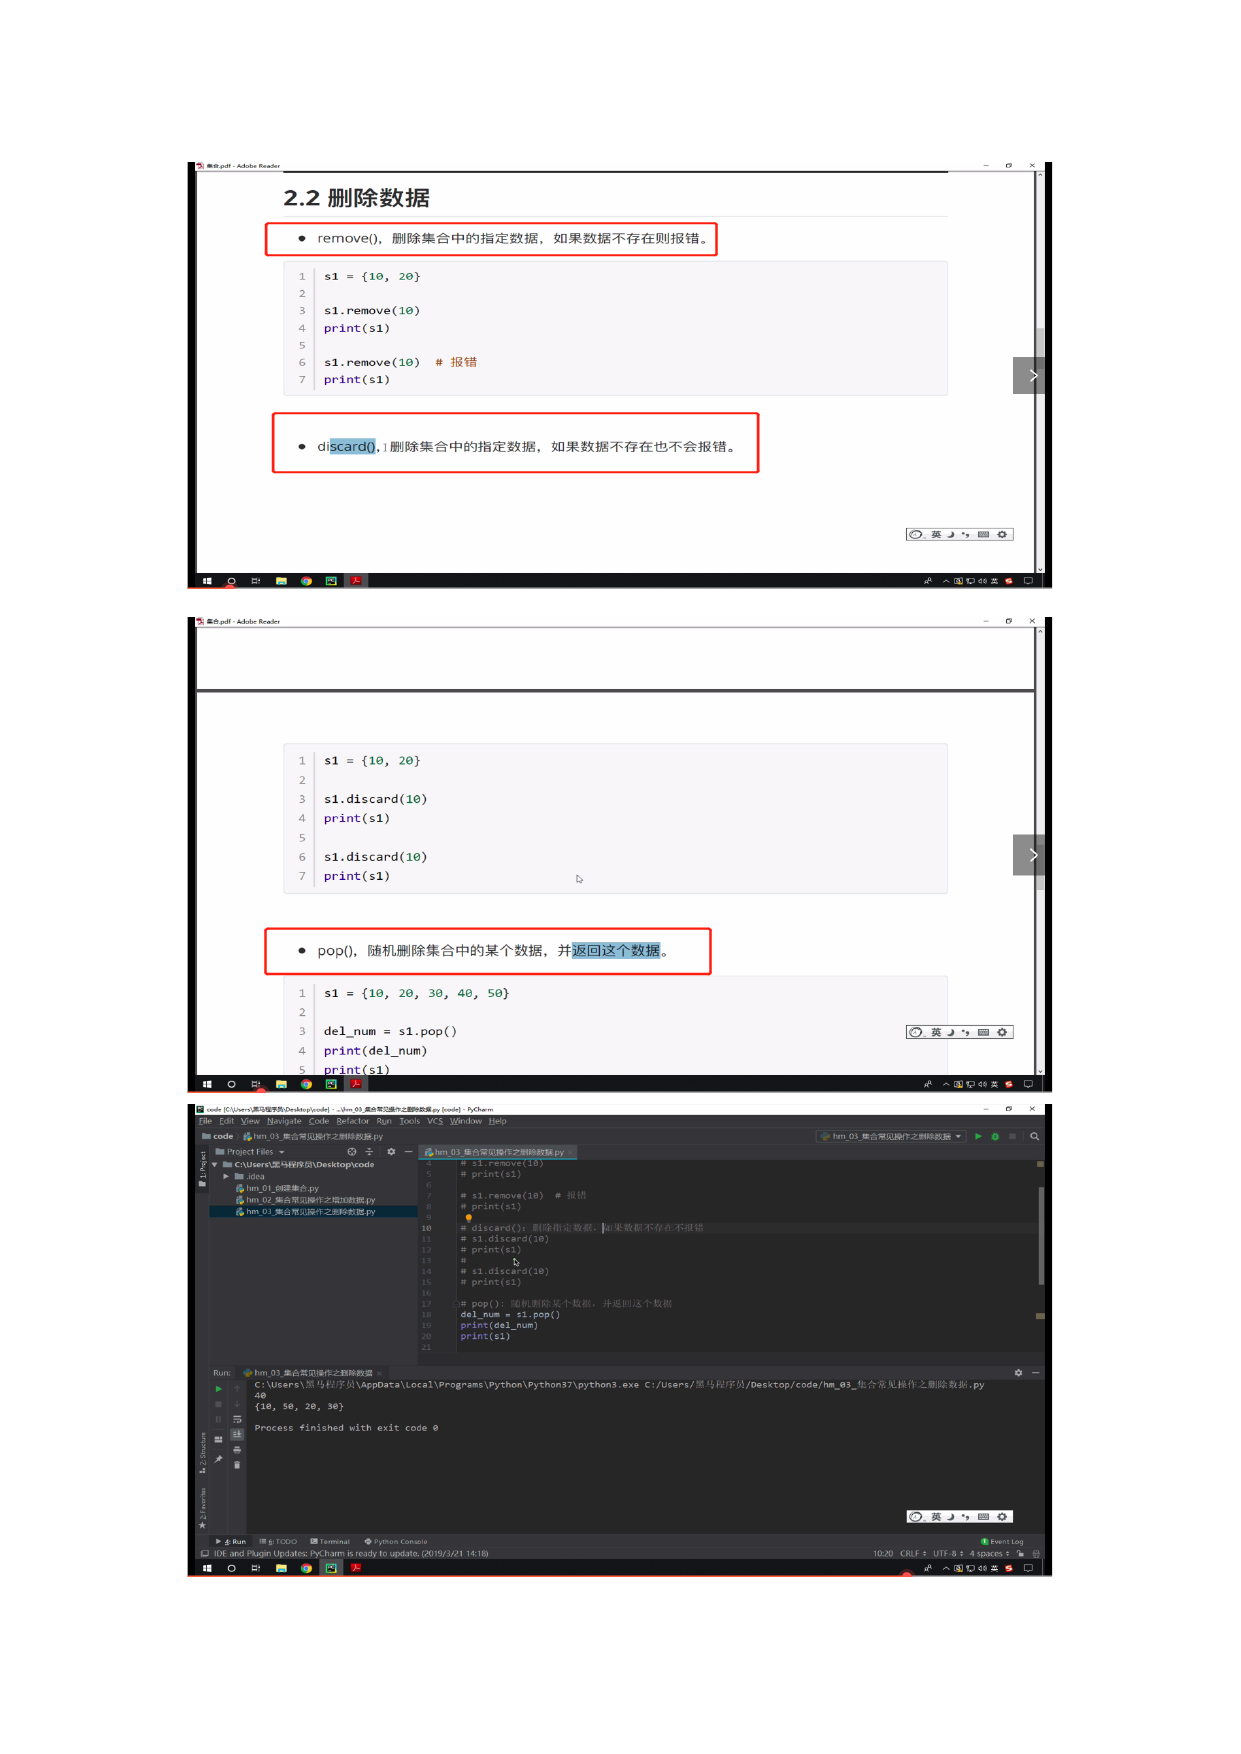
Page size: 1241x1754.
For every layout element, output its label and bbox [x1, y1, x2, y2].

picture [187, 617, 1053, 1093]
picture [187, 162, 1053, 589]
picture [187, 1104, 1053, 1577]
